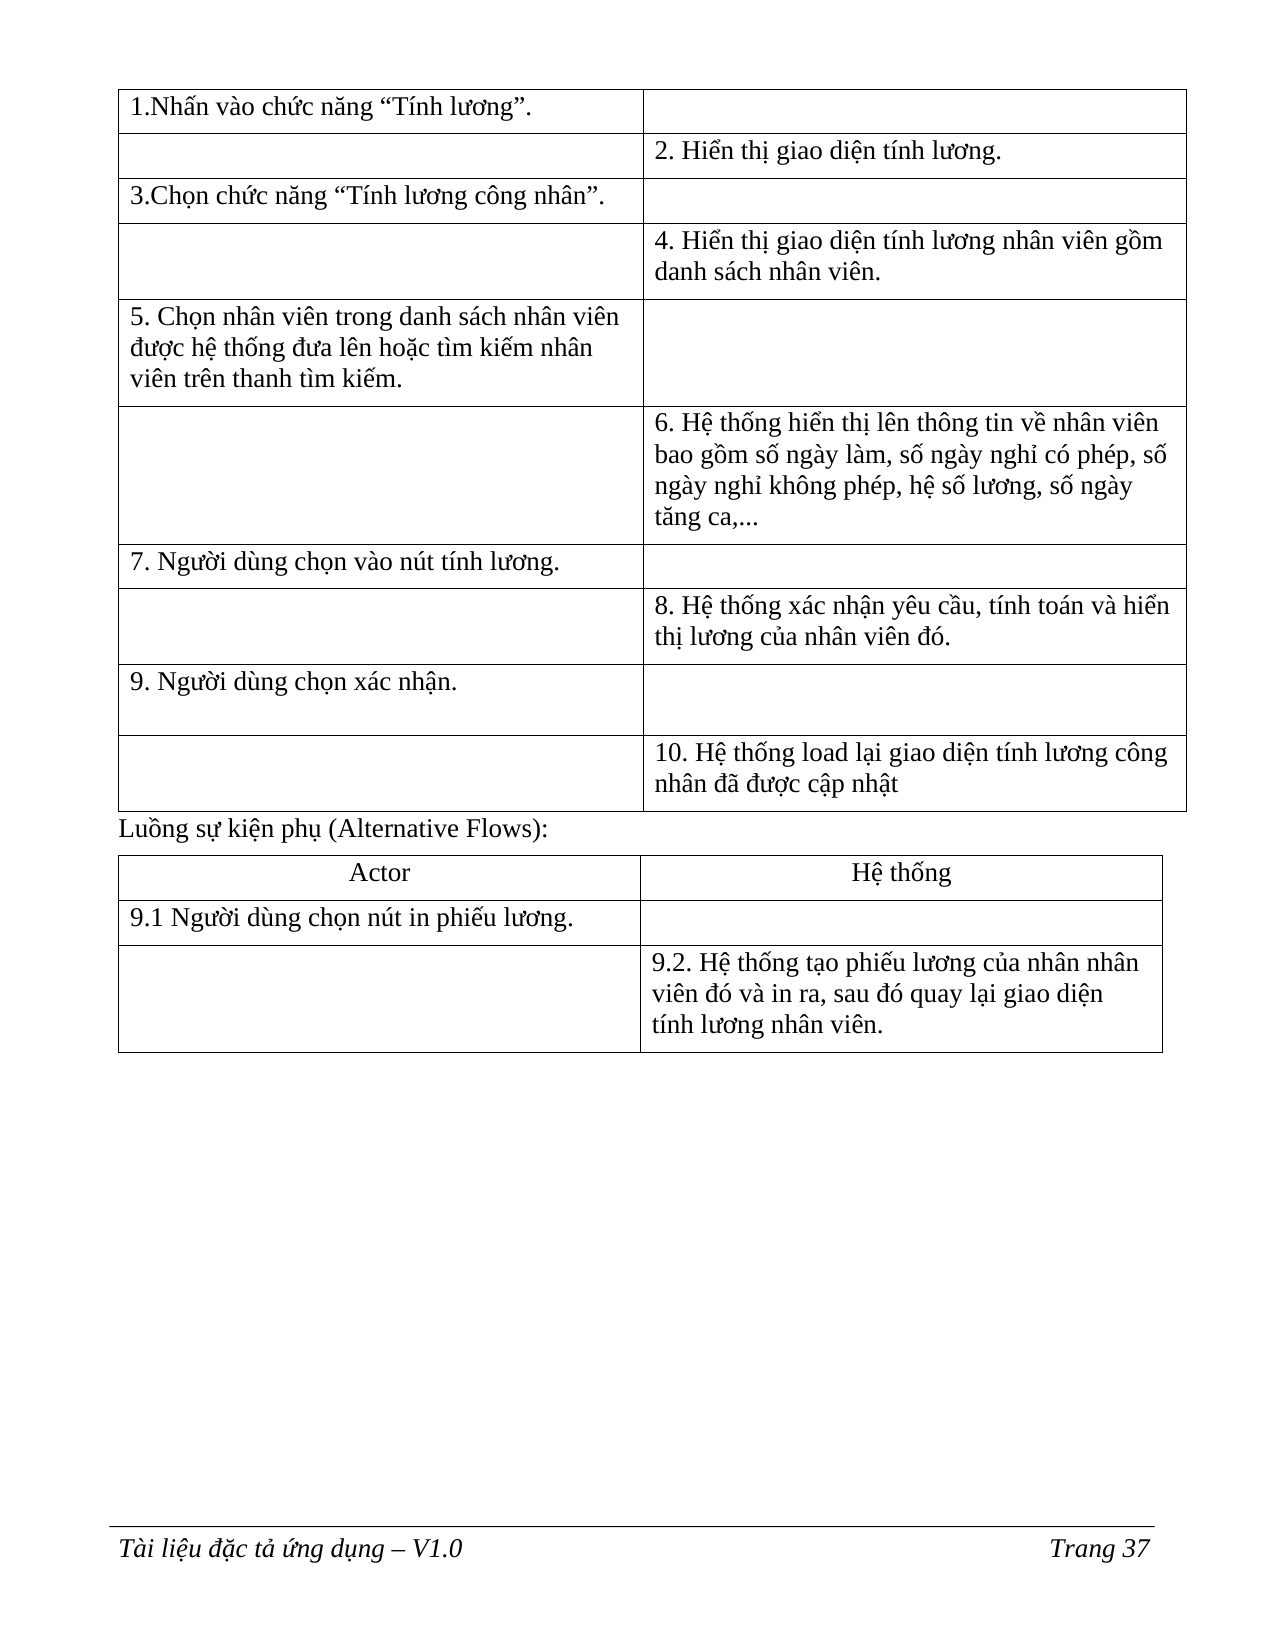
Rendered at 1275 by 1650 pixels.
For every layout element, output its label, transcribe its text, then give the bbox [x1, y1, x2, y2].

table_cell [119, 407, 643, 544]
table_cell [119, 946, 640, 1052]
table_cell 4. Hiển thị giao diện tính lương nhân viên gồm danh sách nhân viên. [644, 224, 1186, 298]
table_cell [641, 901, 1162, 945]
table_cell 2. Hiển thị giao diện tính lương. [644, 134, 1186, 178]
table_cell [119, 224, 643, 298]
table_cell 9.1 Người dùng chọn nút in phiếu lương. [119, 901, 640, 945]
table_cell 6. Hệ thống hiển thị lên thông tin về nhân viên bao gồm số ngày làm, số ngày nghỉ có phép, số ngày nghỉ không phép, hệ số lương, số ngày tăng ca,... [644, 407, 1186, 544]
table_cell [644, 90, 1186, 133]
text Luồng sự kiện phụ (Alternative Flows): [118, 812, 1186, 843]
table_cell 5. Chọn nhân viên trong danh sách nhân viên được hệ thống đưa lên hoặc tìm kiếm nhân viên trên thanh tìm kiếm. [119, 300, 643, 406]
table_header Actor [119, 856, 640, 900]
table_cell [119, 589, 643, 664]
table_cell 9. Người dùng chọn xác nhận. [119, 665, 643, 735]
table_cell 3.Chọn chức năng “Tính lương công nhân”. [119, 179, 643, 223]
table_cell 1.Nhấn vào chức năng “Tính lương”. [119, 90, 643, 133]
table_cell [644, 665, 1186, 735]
table_cell [644, 300, 1186, 406]
table_cell 9.2. Hệ thống tạo phiếu lương của nhân nhân viên đó và in ra, sau đó quay lại giao diện tính lương nhân viên. [641, 946, 1162, 1052]
table_cell 7. Người dùng chọn vào nút tính lương. [119, 545, 643, 588]
table_cell 8. Hệ thống xác nhận yêu cầu, tính toán và hiển thị lương của nhân viên đó. [644, 589, 1186, 664]
table_cell 10. Hệ thống load lại giao diện tính lương công nhân đã được cập nhật [644, 736, 1186, 811]
table_cell [644, 545, 1186, 588]
table_cell [644, 179, 1186, 223]
table_cell [119, 134, 643, 178]
table_cell [119, 736, 643, 811]
table_header Hệ thống [641, 856, 1162, 900]
